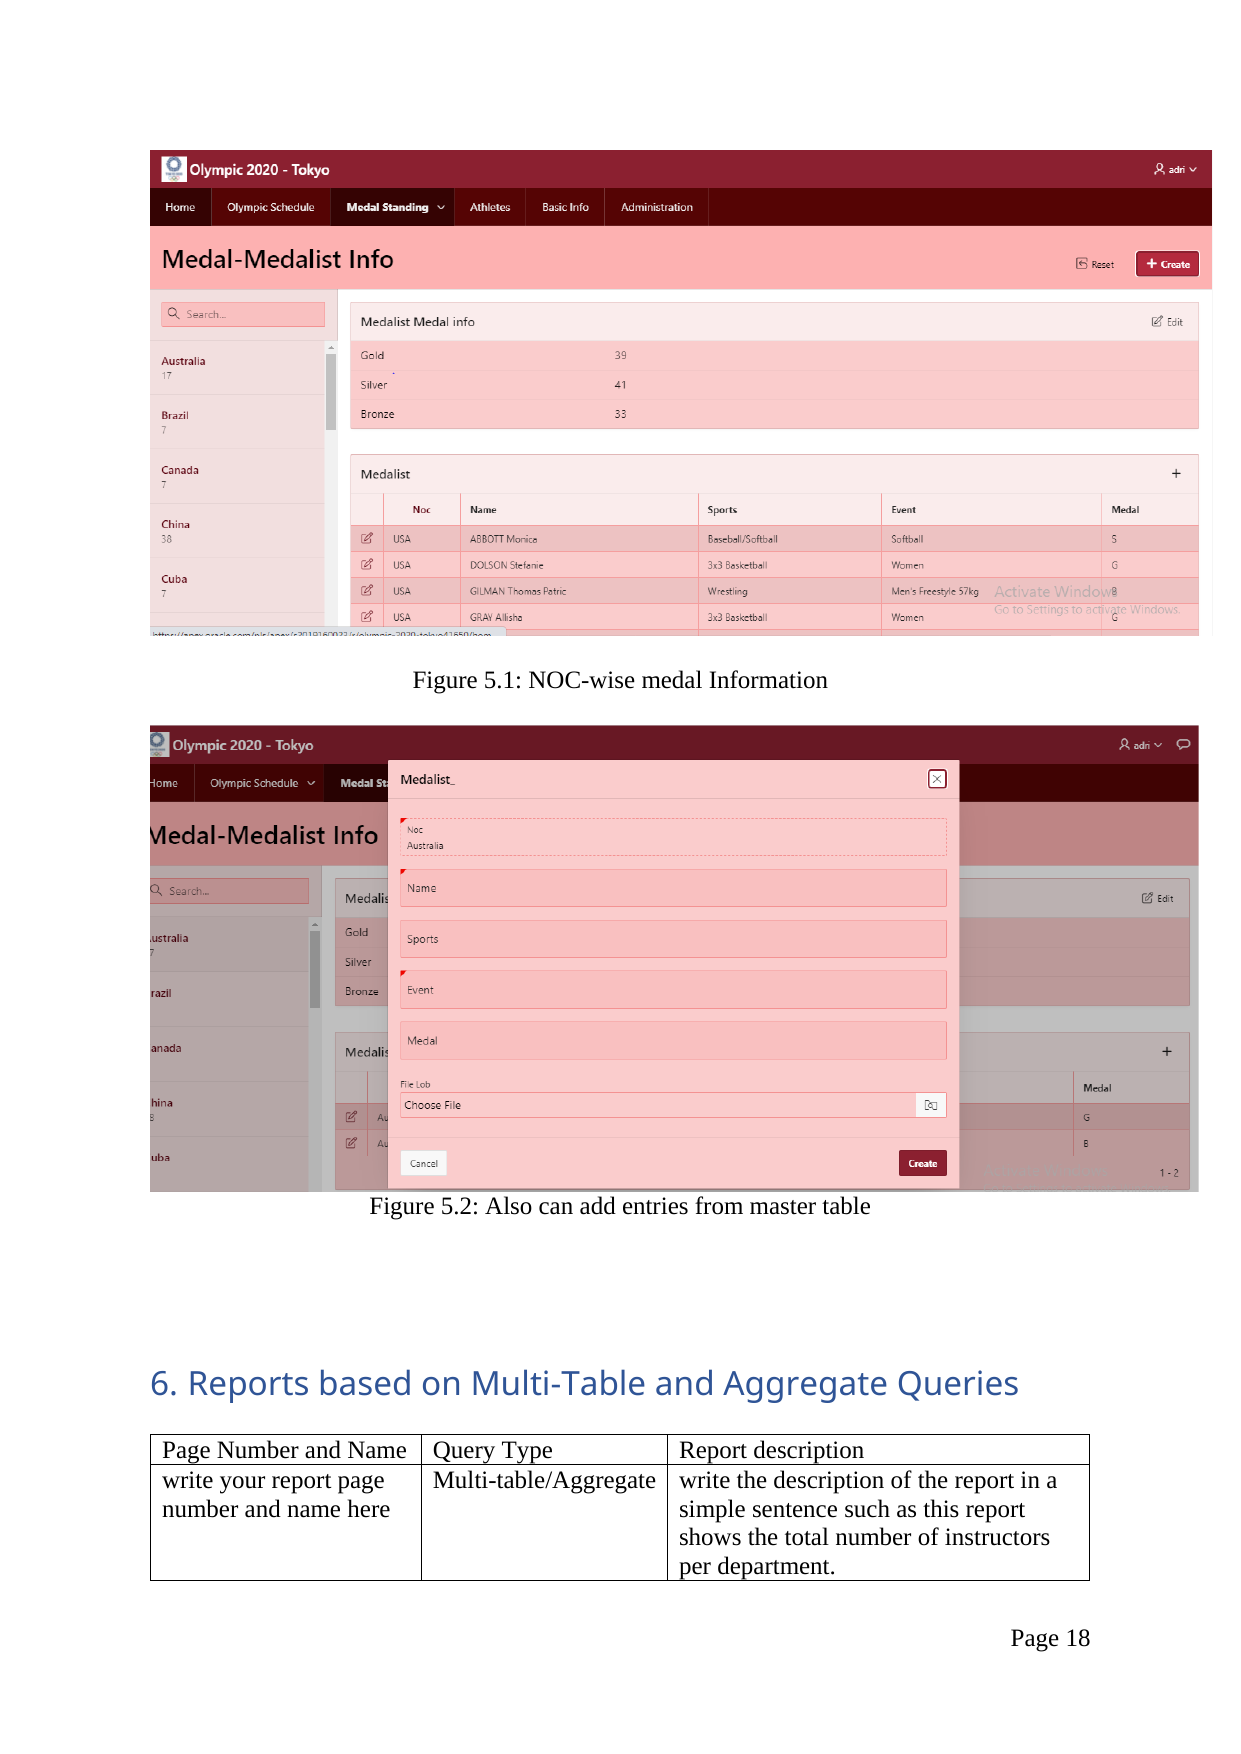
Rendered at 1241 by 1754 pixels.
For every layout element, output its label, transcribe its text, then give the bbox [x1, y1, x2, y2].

table_cell write the description of the report in a simple sentence such as this report shows the total number of instructors per department. [668, 1465, 1089, 1580]
subtitle Reports based on Multi-Table and Aggregate Queries [150, 1360, 1090, 1405]
text Figure 5.1: NOC-wise medal Information [150, 665, 1090, 693]
table_header Query Type [422, 1435, 667, 1464]
table_cell write your report page number and name here [151, 1465, 421, 1580]
table_header Report description [668, 1435, 1089, 1464]
picture [150, 722, 1199, 1192]
text Figure 5.2: Also can add entries from master table [150, 1192, 1090, 1220]
table_header Page Number and Name [151, 1435, 421, 1464]
table_cell Multi-table/Aggregate [422, 1465, 667, 1580]
picture [150, 150, 1213, 636]
